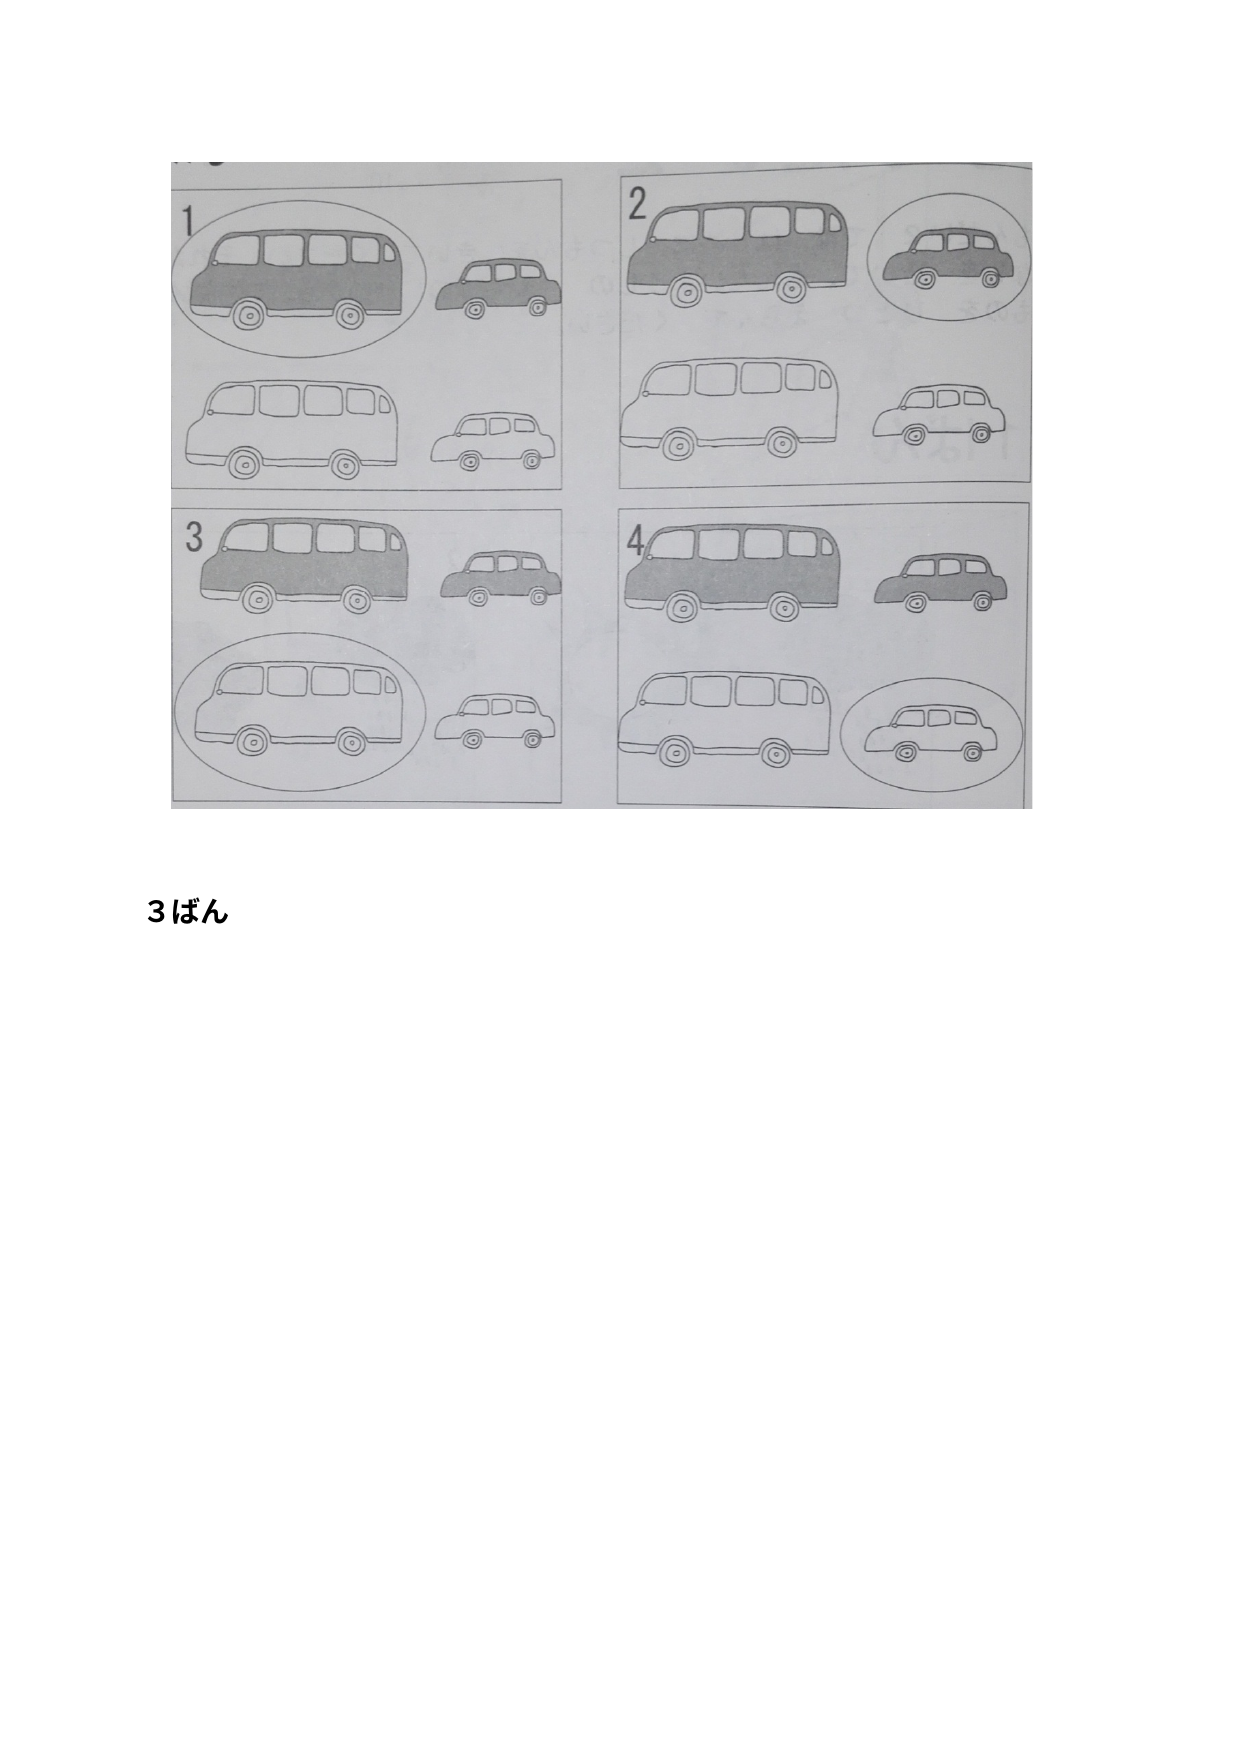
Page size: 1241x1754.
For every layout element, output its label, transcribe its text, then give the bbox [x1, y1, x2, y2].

picture [171, 162, 1033, 809]
text ３ばん [112, 877, 1128, 942]
